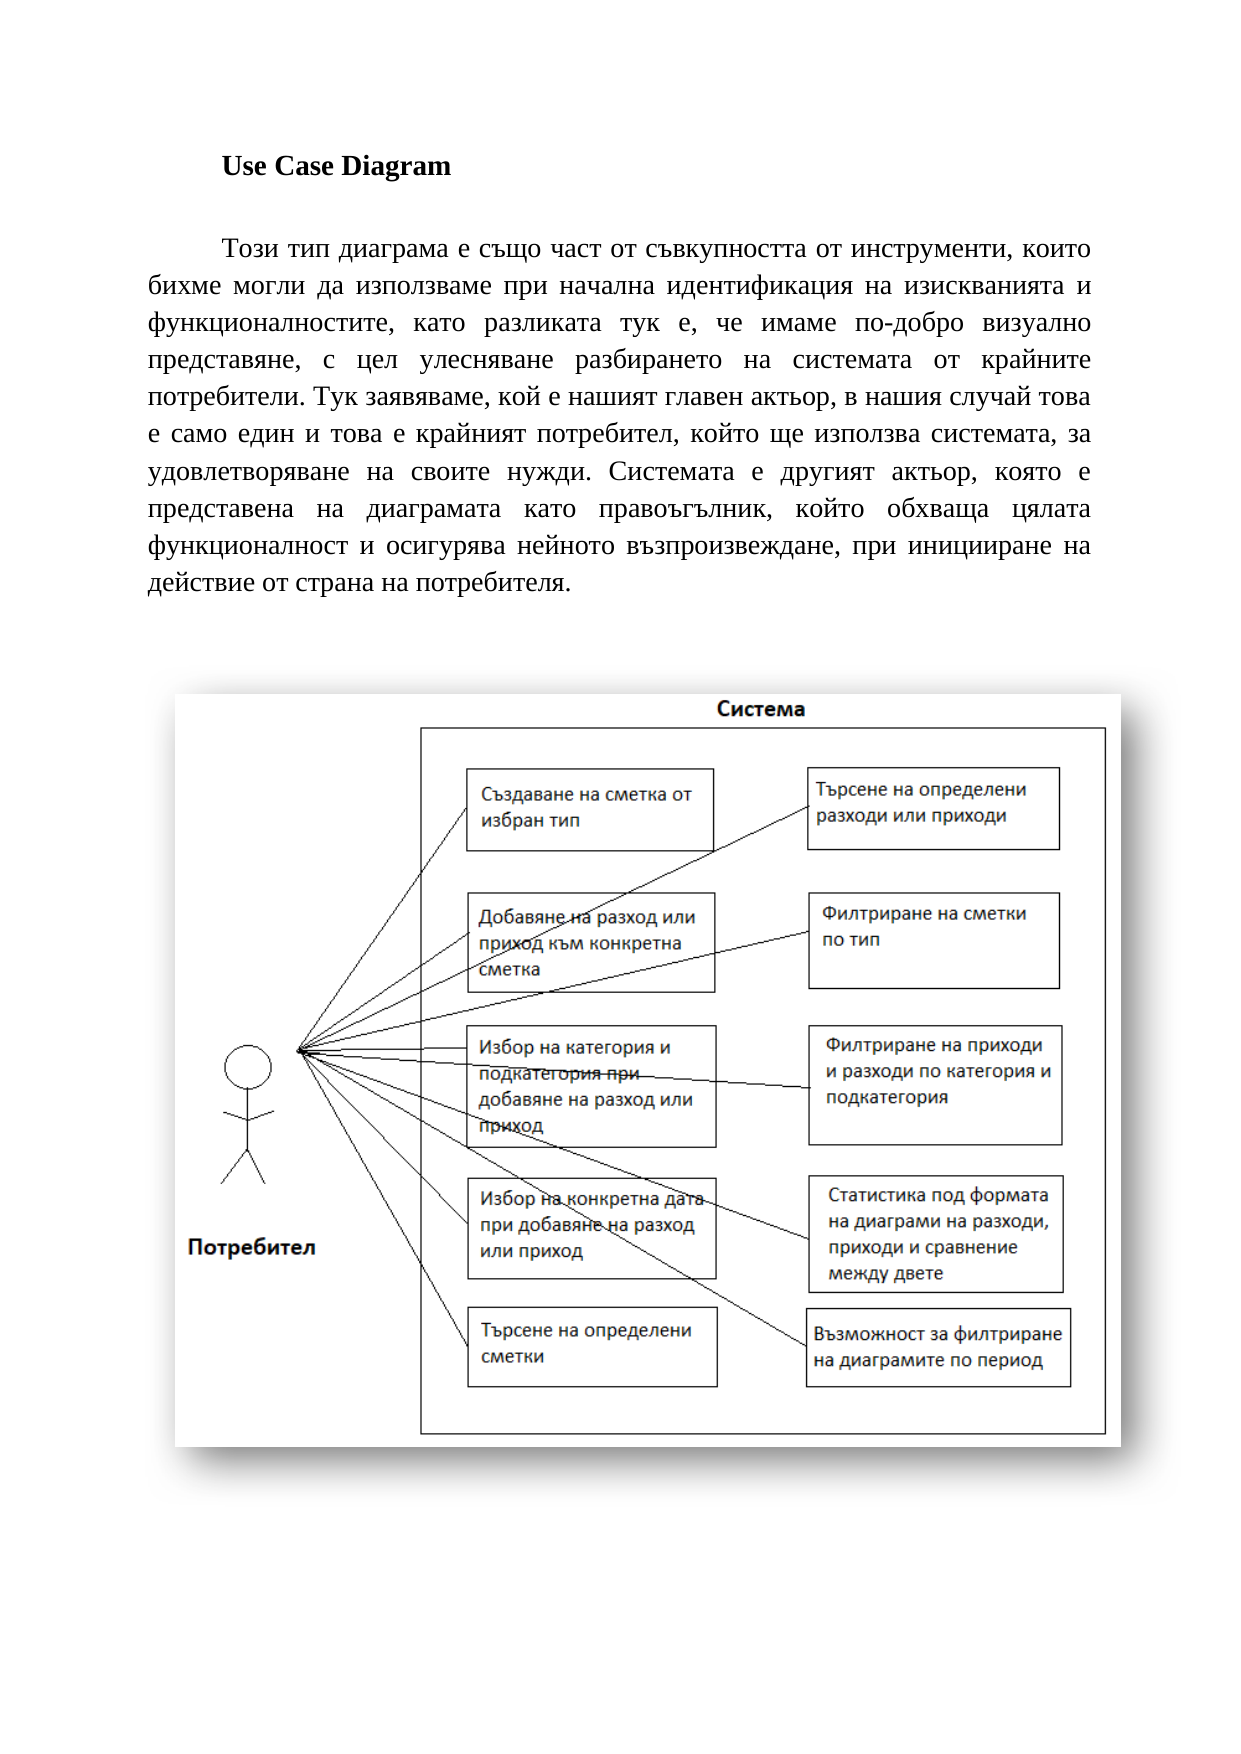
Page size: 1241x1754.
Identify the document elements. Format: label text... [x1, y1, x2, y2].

picture [175, 694, 1121, 1447]
subtitle Use Case Diagram [148, 148, 1093, 181]
text Този тип диаграма е също част от съвкупността от инструменти, които бихме могли да използваме при начална идентификация на изискванията и функционалностите, като разликата тук е, че имаме по-добро визуално представяне, с цел улесняване разбирането на системата от крайните потребители. Тук заявяваме, кой е нашият главен актьор, в нашия случай това е само един и това е крайният потребител, който ще използва системата, за удовлетворяване на своите нужди. Системата е другият актьор, която е представена на диаграмата като правоъгълник, който обхваща цялата функционалност и осигурява нейното възпроизвеждане, при иницииране на действие от страна на потребителя. [148, 231, 1093, 598]
